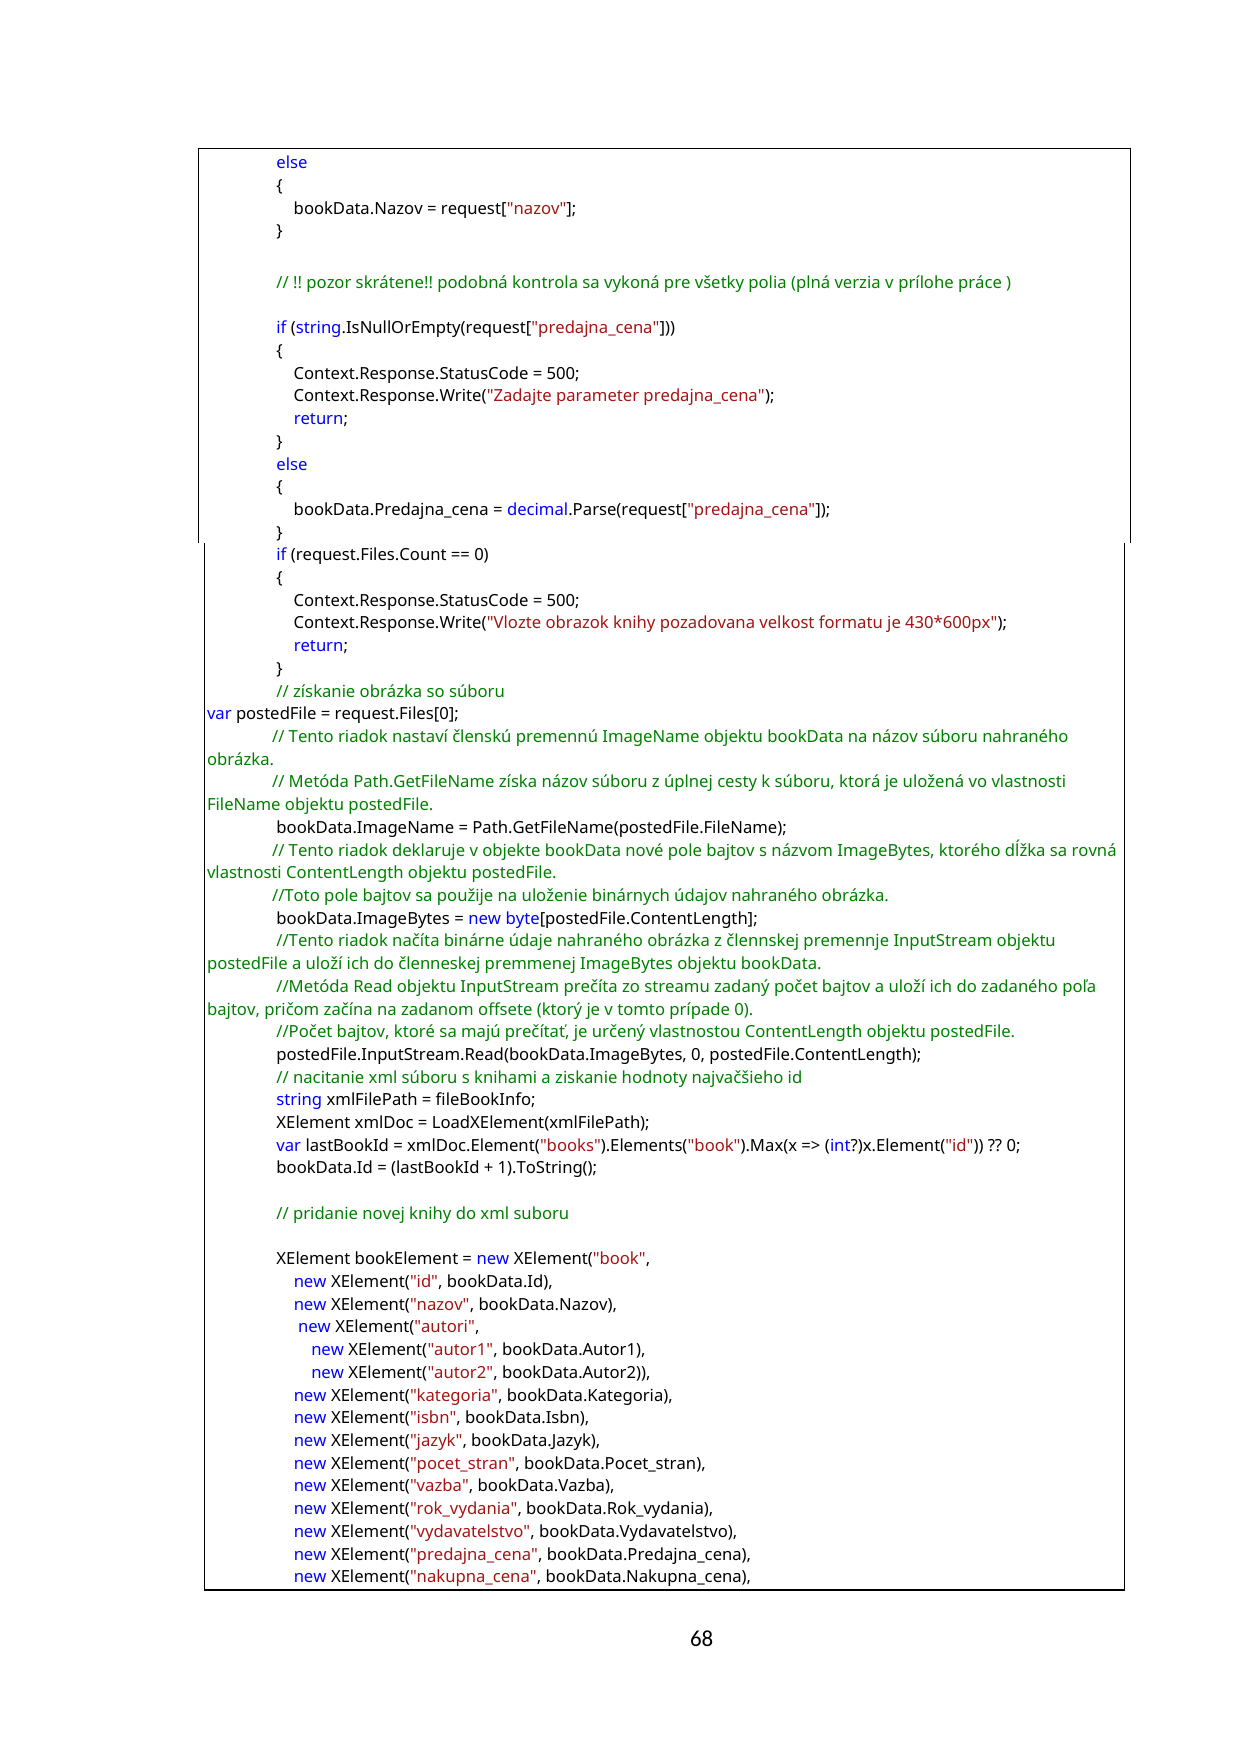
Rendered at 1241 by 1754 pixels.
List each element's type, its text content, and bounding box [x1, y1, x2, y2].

text Context.Response.StatusCode = 500; [207, 361, 1122, 384]
text if (string.IsNullOrEmpty(request["predajna_cena"])) [207, 316, 1122, 338]
text new XElement("autori", [207, 1315, 1122, 1338]
text } [207, 429, 1122, 452]
text new XElement("predajna_cena", bookData.Predajna_cena), [207, 1542, 1122, 1562]
text { [207, 475, 1122, 497]
text //Toto pole bajtov sa použije na uloženie binárnych údajov nahraného obrázka. [207, 883, 1122, 906]
text var postedFile = request.Files[0]; [207, 702, 1122, 724]
text //Metóda Read objektu InputStream prečíta zo streamu zadaný počet bajtov a uloží ich do zadaného poľa bajtov, pričom začína na zadanom offsete (ktorý je v tomto prípade 0). [207, 974, 1122, 1020]
text new XElement("isbn", bookData.Isbn), [207, 1406, 1122, 1428]
text //Tento riadok načíta binárne údaje nahraného obrázka z člennskej premennje InputStream objektu postedFile a uloží ich do členneskej premmenej ImageBytes objektu bookData. [207, 929, 1122, 974]
text new XElement("nazov", bookData.Nazov), [207, 1292, 1122, 1315]
text new XElement("autor2", bookData.Autor2)), [207, 1360, 1122, 1383]
text bookData.Nazov = request["nazov"]; [207, 196, 1122, 219]
text new XElement("id", bookData.Id), [207, 1269, 1122, 1292]
text Context.Response.Write("Vlozte obrazok knihy pozadovana velkost formatu je 430*600px"); [207, 611, 1122, 634]
text new XElement("vydavatelstvo", bookData.Vydavatelstvo), [207, 1519, 1122, 1542]
text new XElement("nakupna_cena", bookData.Nakupna_cena), [205, 1562, 1124, 1589]
text { [207, 338, 1122, 361]
text // pridanie novej knihy do xml suboru [207, 1201, 1122, 1224]
text // Tento riadok deklaruje v objekte bookData nové pole bajtov s názvom ImageBytes, ktorého dĺžka sa rovná vlastnosti ContentLength objektu postedFile. [207, 838, 1122, 883]
text postedFile.InputStream.Read(bookData.ImageBytes, 0, postedFile.ContentLength); [207, 1042, 1122, 1065]
text XElement xmlDoc = LoadXElement(xmlFilePath); [207, 1111, 1122, 1133]
text new XElement("kategoria", bookData.Kategoria), [207, 1383, 1122, 1406]
text bookData.ImageBytes = new byte[postedFile.ContentLength]; [207, 906, 1122, 929]
text } [207, 219, 1122, 242]
text // Tento riadok nastaví členskú premennú ImageName objektu bookData na názov súboru nahraného obrázka. [207, 724, 1122, 770]
text var lastBookId = xmlDoc.Element("books").Elements("book").Max(x => (int?)x.Element("id")) ?? 0; [207, 1133, 1122, 1156]
text else [199, 149, 1130, 173]
text //Počet bajtov, ktoré sa majú prečítať, je určený vlastnostou ContentLength objektu postedFile. [207, 1020, 1122, 1042]
text string xmlFilePath = fileBookInfo; [207, 1088, 1122, 1111]
text // nacitanie xml súboru s knihami a ziskanie hodnoty najvačšieho id [207, 1065, 1122, 1088]
text if (request.Files.Count == 0) [207, 543, 1122, 566]
text new XElement("jazyk", bookData.Jazyk), [207, 1428, 1122, 1451]
text bookData.ImageName = Path.GetFileName(postedFile.FileName); [207, 815, 1122, 838]
text else [207, 452, 1122, 475]
text } [207, 520, 1122, 543]
text new XElement("autor1", bookData.Autor1), [207, 1338, 1122, 1360]
text XElement bookElement = new XElement("book", [207, 1247, 1122, 1269]
text // získanie obrázka so súboru [207, 679, 1122, 702]
text // Metóda Path.GetFileName získa názov súboru z úplnej cesty k súboru, ktorá je uložená vo vlastnosti FileName objektu postedFile. [207, 770, 1122, 815]
text bookData.Predajna_cena = decimal.Parse(request["predajna_cena"]); [207, 497, 1122, 520]
text return; [207, 407, 1122, 429]
text new XElement("vazba", bookData.Vazba), [207, 1474, 1122, 1497]
text { [207, 173, 1122, 196]
text new XElement("rok_vydania", bookData.Rok_vydania), [207, 1497, 1122, 1519]
text { [207, 566, 1122, 588]
text Context.Response.Write("Zadajte parameter predajna_cena"); [207, 384, 1122, 407]
text } [207, 656, 1122, 679]
text Context.Response.StatusCode = 500; [207, 588, 1122, 611]
text return; [207, 634, 1122, 656]
text // !! pozor skrátene!! podobná kontrola sa vykoná pre všetky polia (plná verzia v prílohe práce ) [207, 270, 1122, 293]
text new XElement("pocet_stran", bookData.Pocet_stran), [207, 1451, 1122, 1474]
text bookData.Id = (lastBookId + 1).ToString(); [207, 1156, 1122, 1179]
